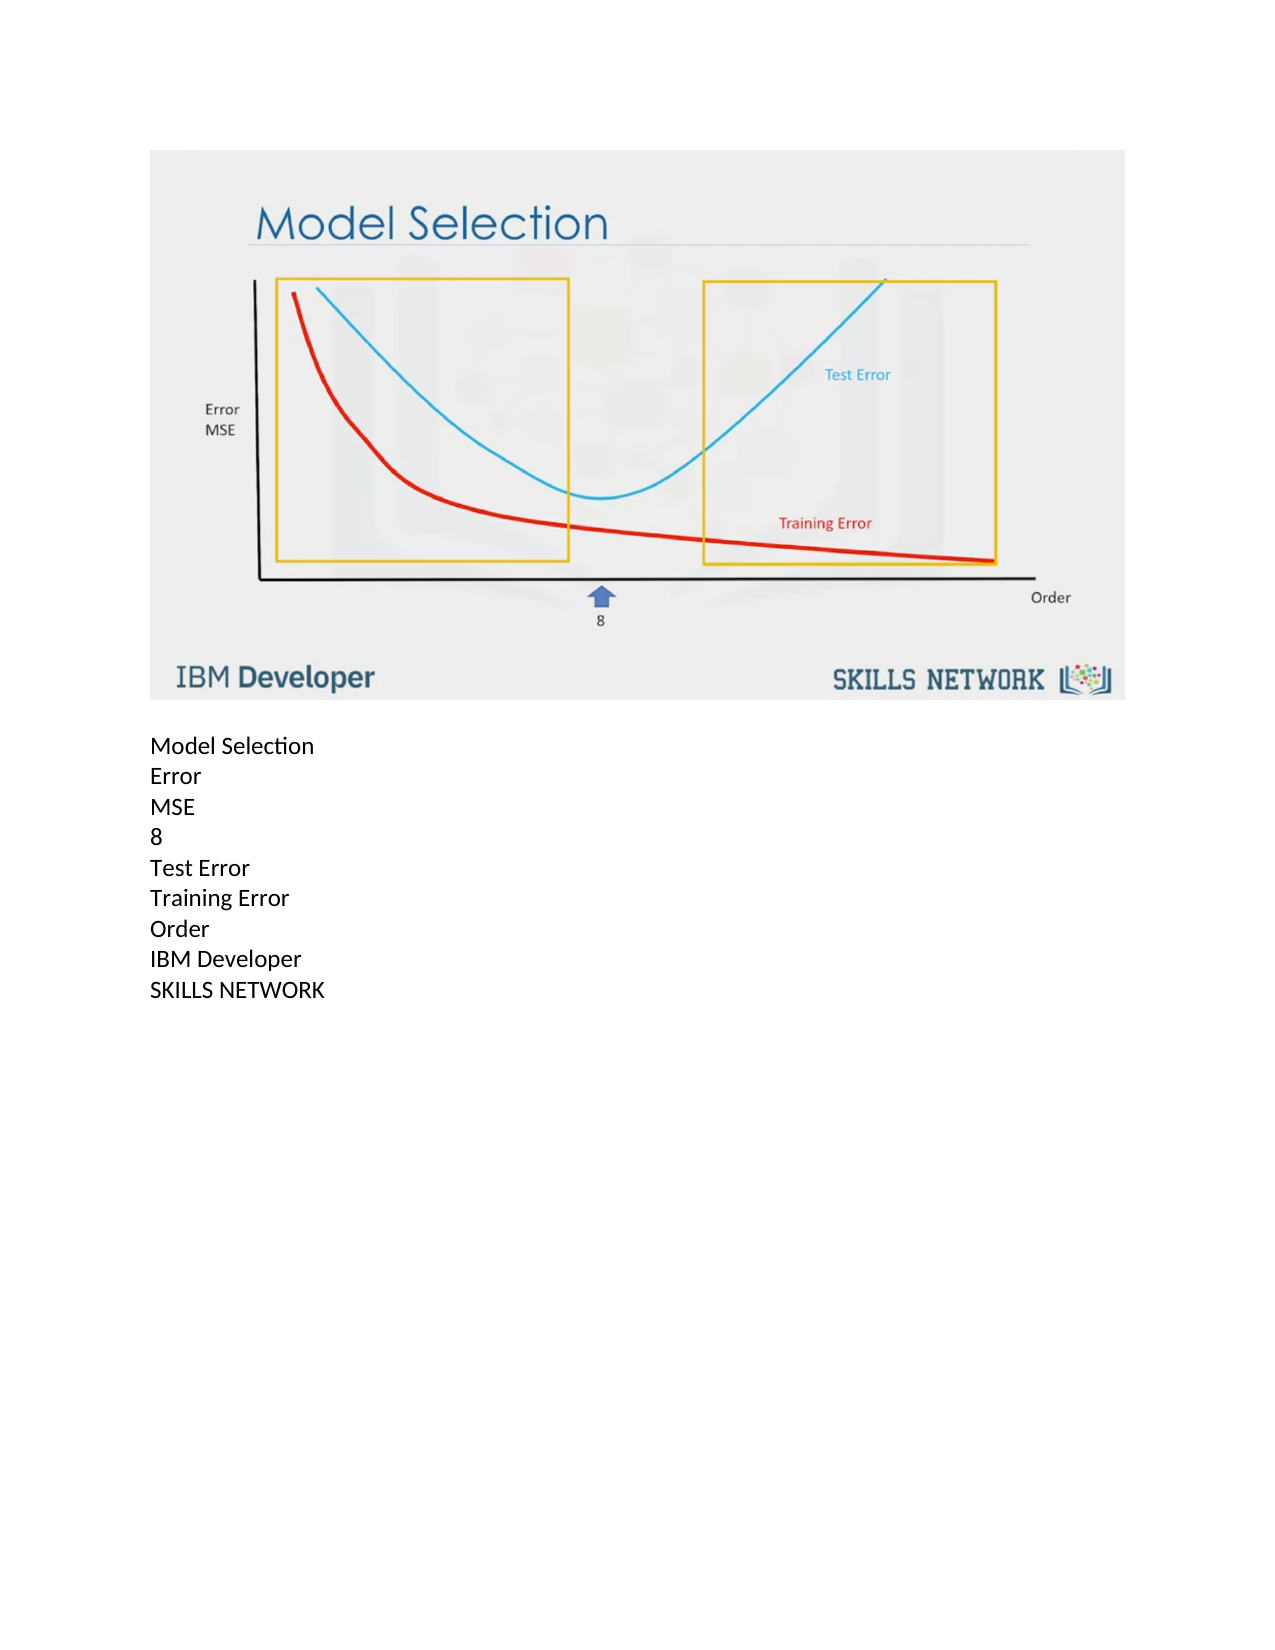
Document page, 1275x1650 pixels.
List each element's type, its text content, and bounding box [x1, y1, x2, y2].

text 8 [150, 821, 1125, 852]
text Training Error [150, 882, 1125, 913]
text Model Selection [150, 730, 1125, 760]
text IBM Developer [150, 943, 1125, 974]
text Test Error [150, 852, 1125, 882]
text Order [150, 913, 1125, 943]
text Error [150, 760, 1125, 791]
text MSE [150, 791, 1125, 821]
text SKILLS NETWORK [150, 974, 1125, 1004]
picture [150, 150, 1125, 700]
